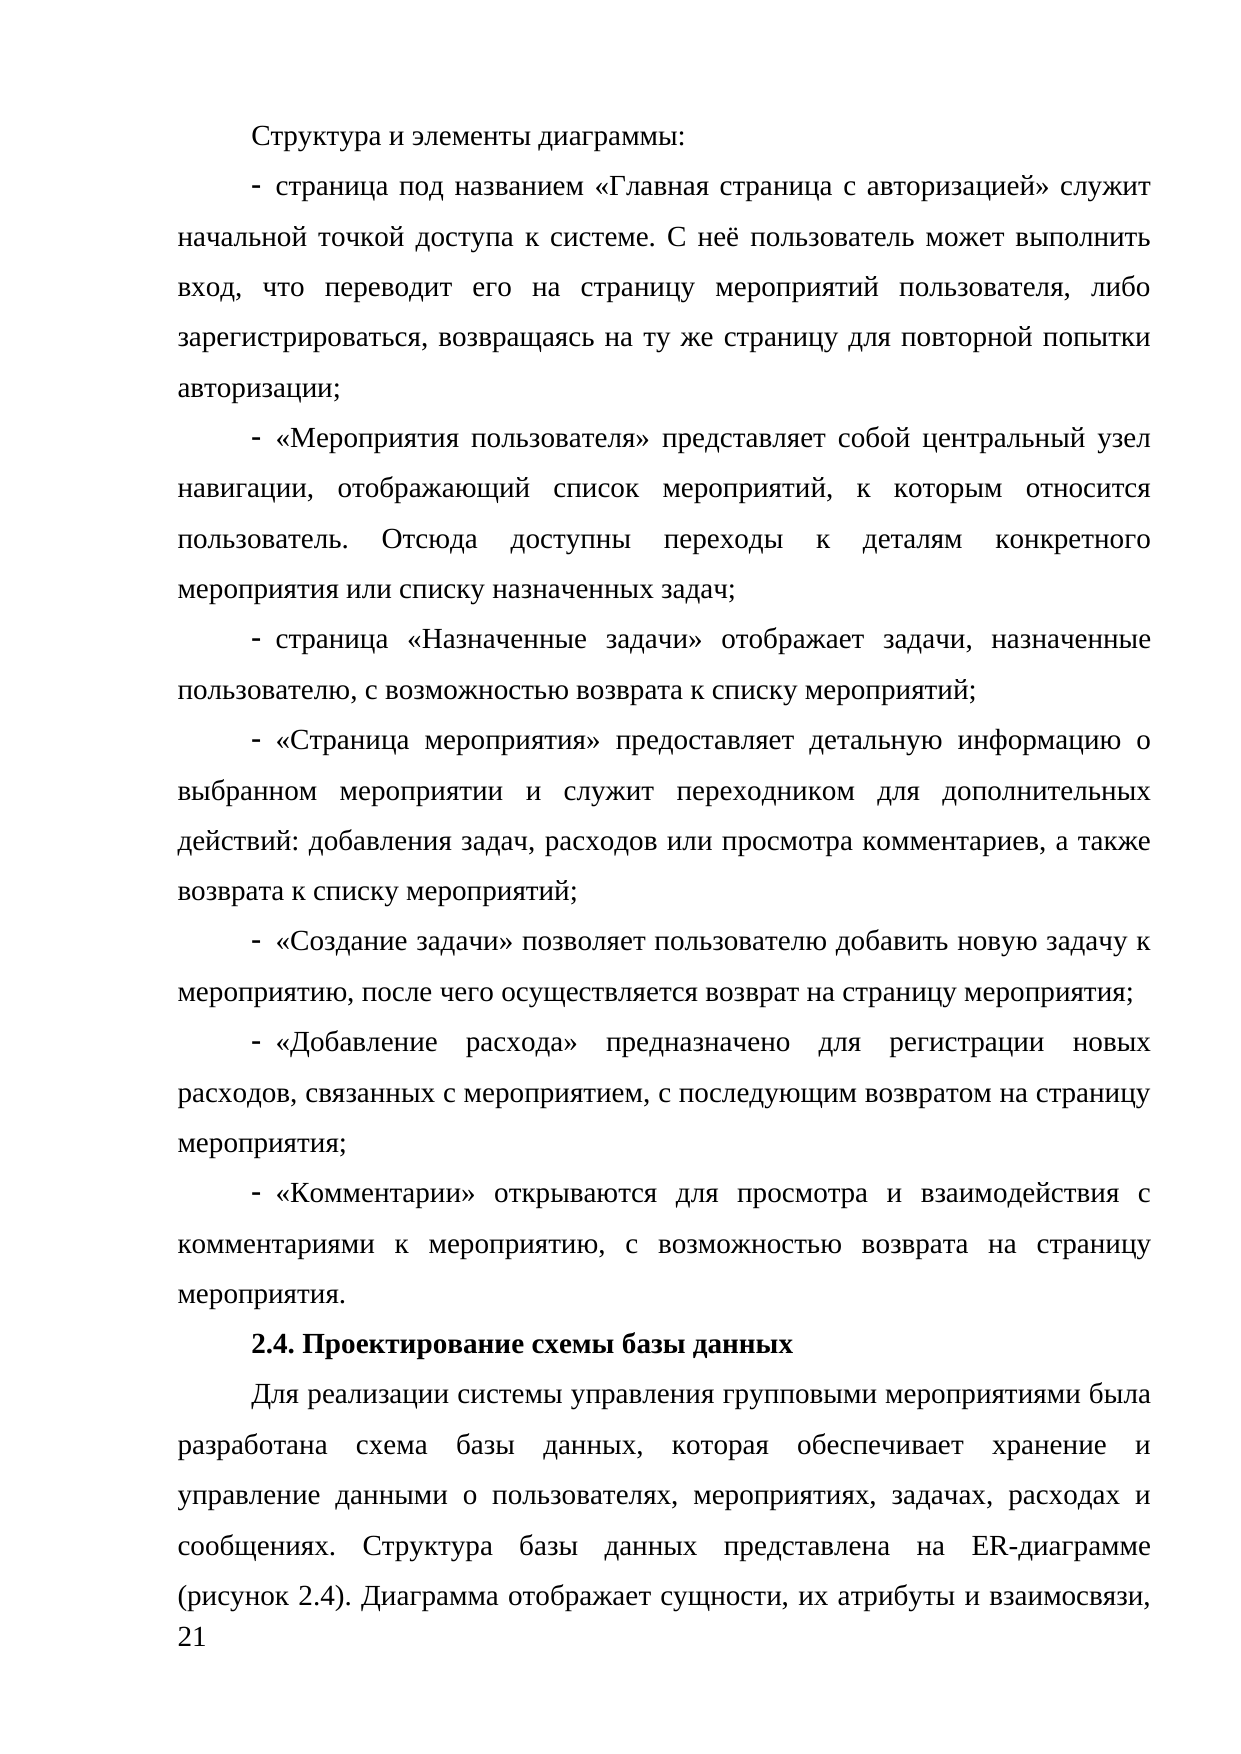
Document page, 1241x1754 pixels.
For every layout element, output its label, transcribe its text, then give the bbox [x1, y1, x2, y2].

list страница под названием «Главная страница с авторизацией» служит начальной точкой доступа к системе. С неё пользователь может выполнить вход, что переводит его на страницу мероприятий пользователя, либо зарегистрироваться, возвращаясь на ту же страницу для повторной попытки авторизации; [177, 168, 1152, 403]
text 2.4. Проектирование схемы базы данных [177, 1326, 1152, 1360]
list «Комментарии» открываются для просмотра и взаимодействия с комментариями к мероприятию, с возможностью возврата на страницу мероприятия. [177, 1175, 1152, 1309]
list «Страница мероприятия» предоставляет детальную информацию о выбранном мероприятии и служит переходником для дополнительных действий: добавления задач, расходов или просмотра комментариев, а также возврата к списку мероприятий; [177, 722, 1152, 907]
text Структура и элементы диаграммы: [177, 118, 1152, 152]
list «Добавление расхода» предназначено для регистрации новых расходов, связанных с мероприятием, с последующим возвратом на страницу мероприятия; [177, 1024, 1152, 1158]
list «Создание задачи» позволяет пользователю добавить новую задачу к мероприятию, после чего осуществляется возврат на страницу мероприятия; [177, 923, 1152, 1007]
list страница «Назначенные задачи» отображает задачи, назначенные пользователю, с возможностью возврата к списку мероприятий; [177, 621, 1152, 705]
list «Мероприятия пользователя» представляет собой центральный узел навигации, отображающий список мероприятий, к которым относится пользователь. Отсюда доступны переходы к деталям конкретного мероприятия или списку назначенных задач; [177, 420, 1152, 605]
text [177, 1377, 1152, 1611]
